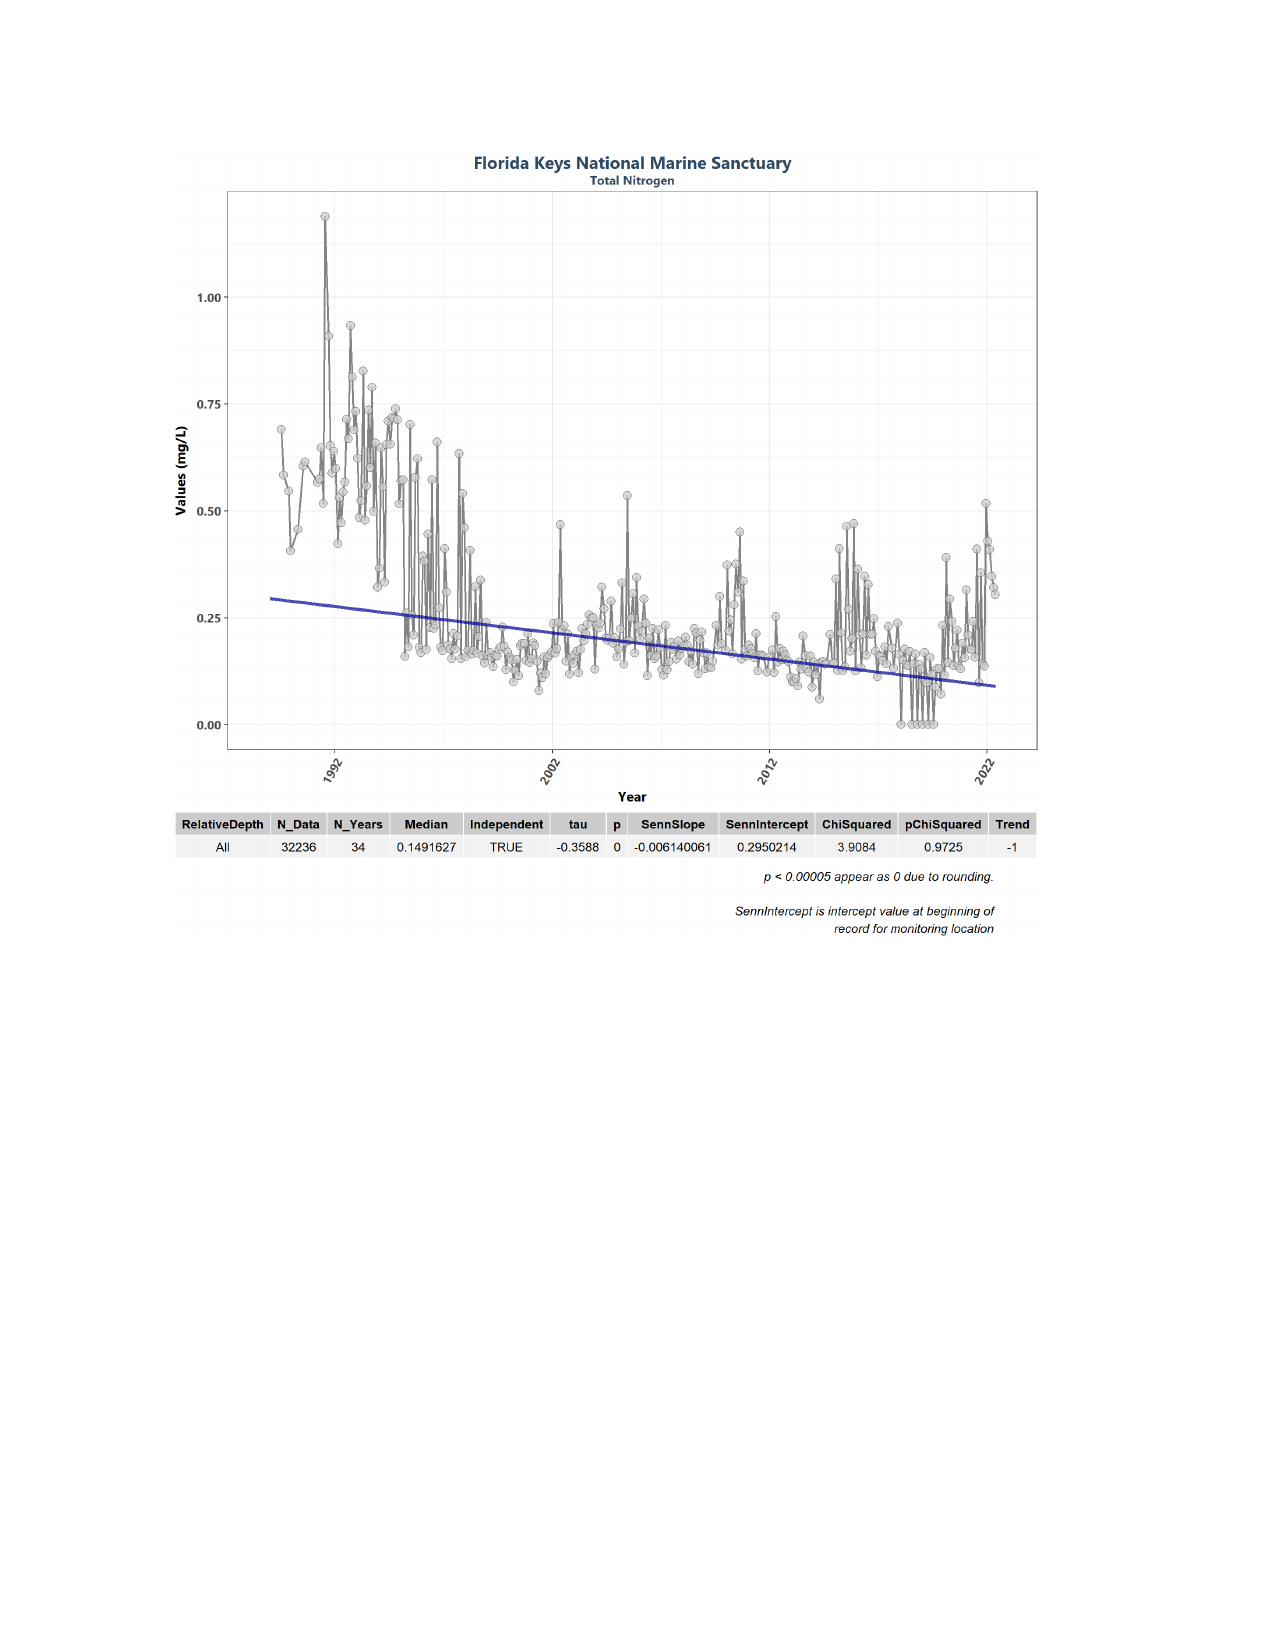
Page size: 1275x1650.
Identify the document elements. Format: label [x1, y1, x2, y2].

picture [168, 150, 1044, 938]
